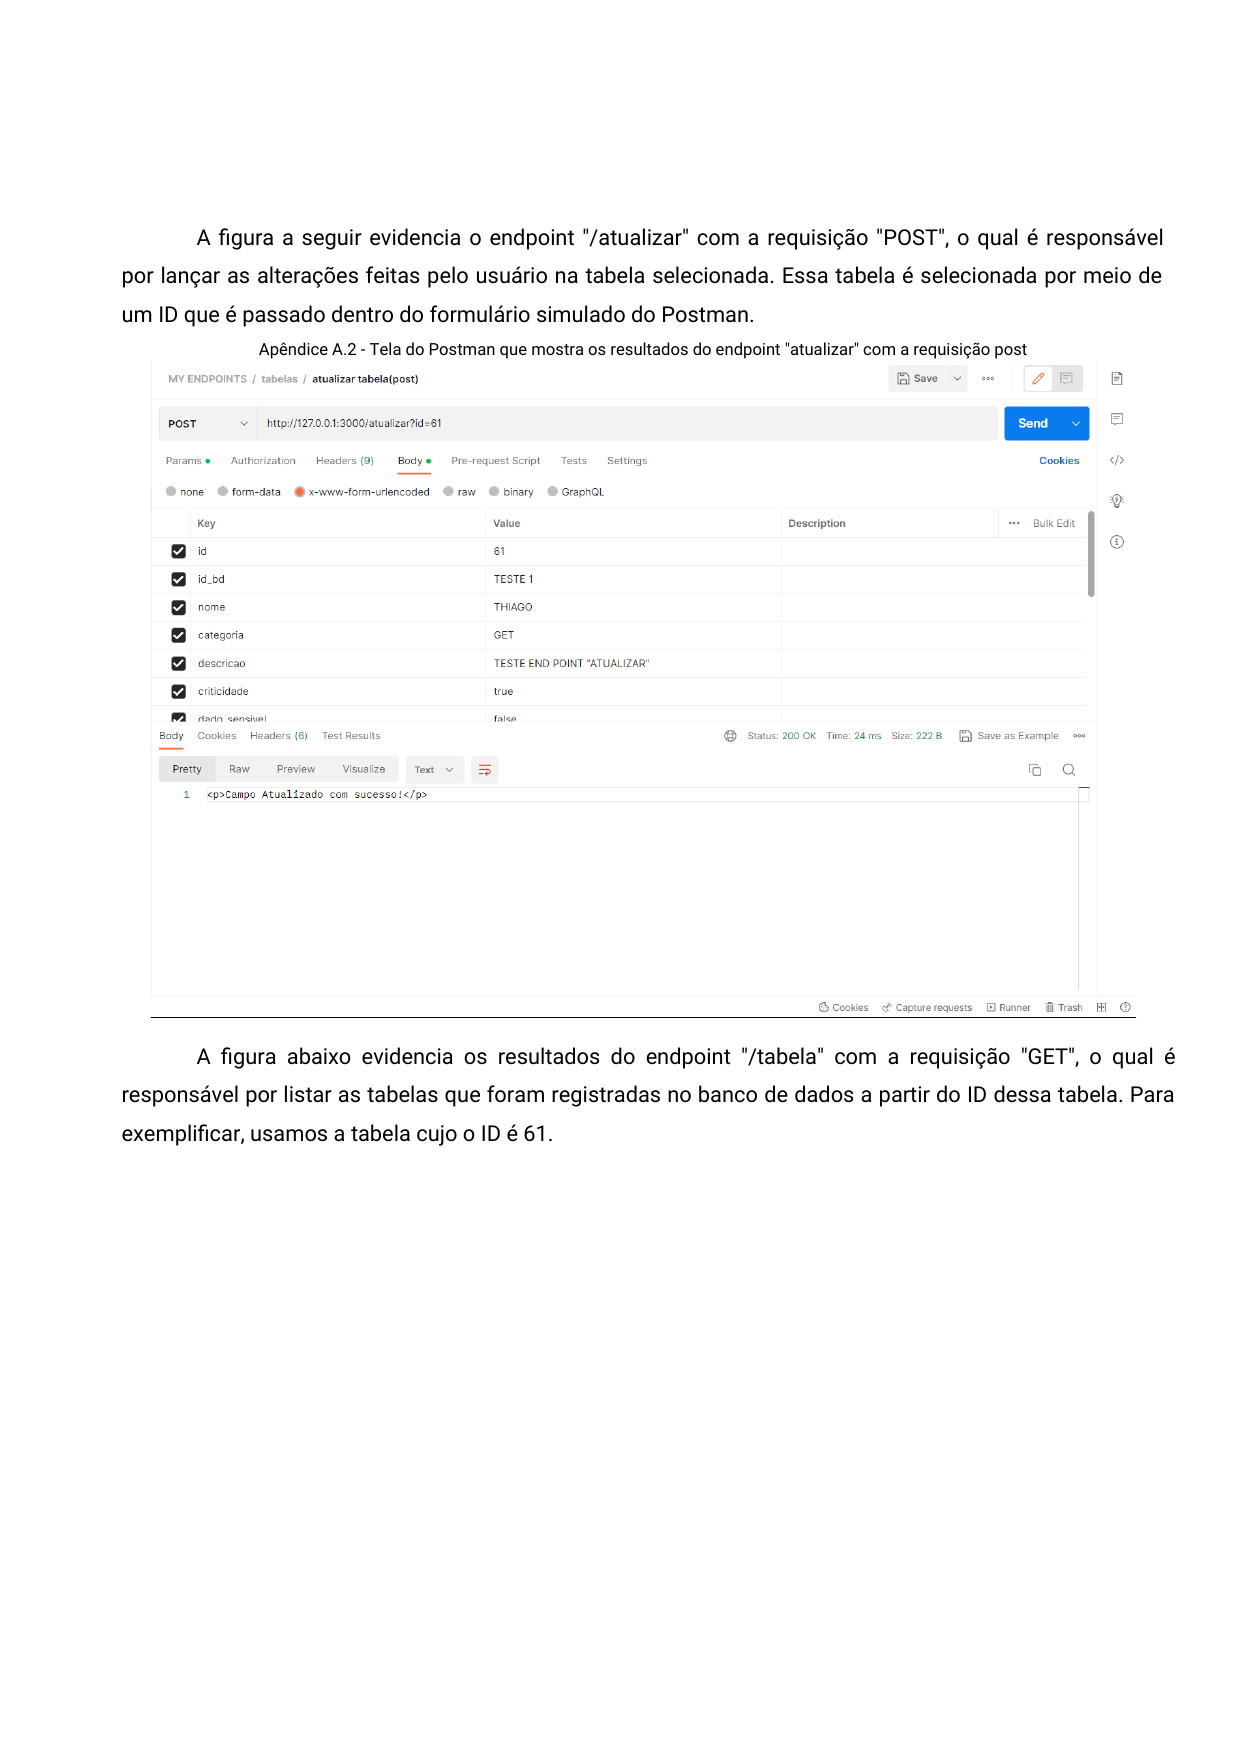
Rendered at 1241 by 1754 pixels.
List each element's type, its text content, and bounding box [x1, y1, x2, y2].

text A figura a seguir evidencia o endpoint "/atualizar" com a requisição "POST", o qual é responsável por lançar as alterações feitas pelo usuário na tabela selecionada. Essa tabela é selecionada por meio de um ID que é passado dentro do formulário simulado do Postman. [121, 225, 1165, 327]
text A figura abaixo evidencia os resultados do endpoint "/tabela" com a requisição "GET", o qual é responsável por listar as tabelas que foram registradas no banco de dados a partir do ID dessa tabela. Para exemplificar, usamos a tabela cujo o ID é 61. [121, 1044, 1178, 1146]
picture [150, 360, 1137, 1018]
text Apêndice A.2 - Tela do Postman que mostra os resultados do endpoint "atualizar" com a requisição post [121, 340, 1165, 360]
